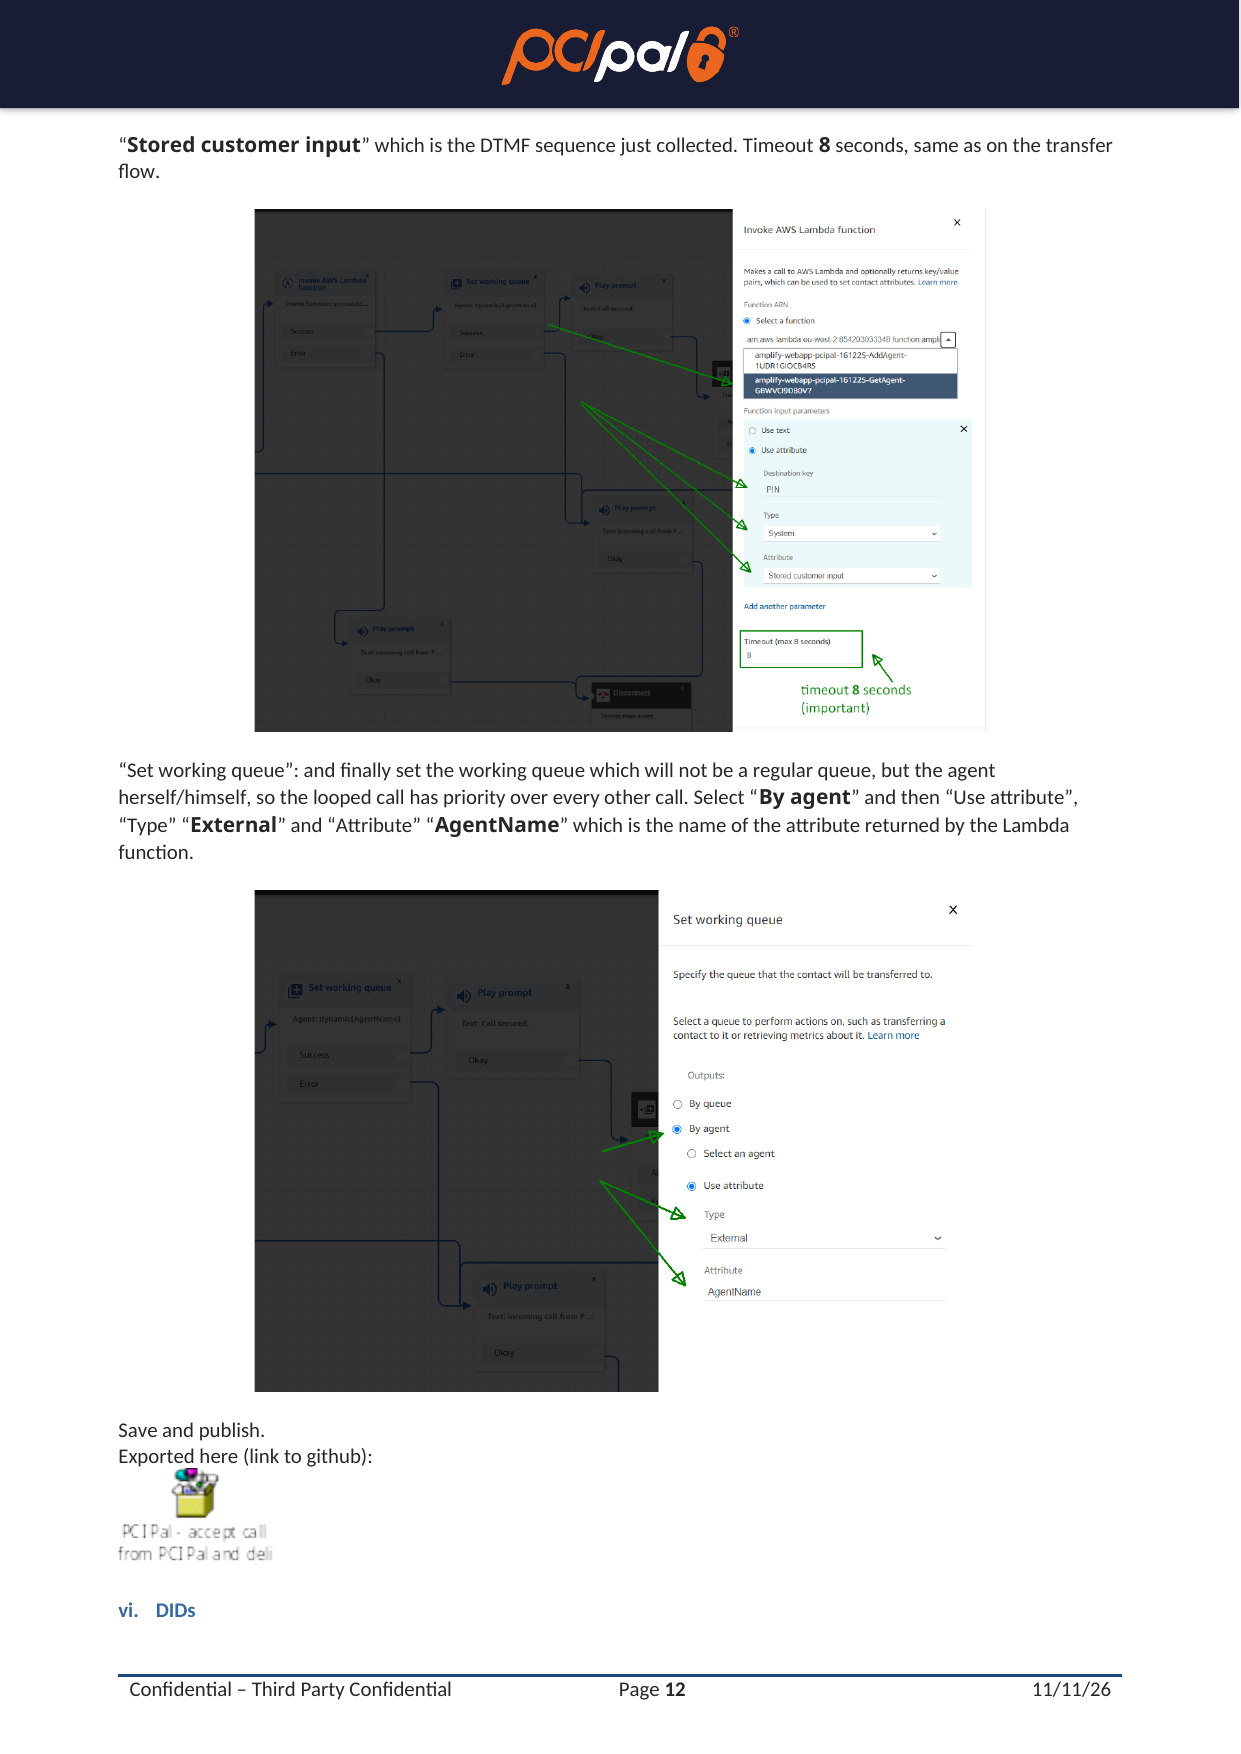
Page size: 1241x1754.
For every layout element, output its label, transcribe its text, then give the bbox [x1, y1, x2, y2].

text Exported here (link to github): [118, 1443, 1122, 1468]
subtitle DIDs [118, 1597, 1122, 1623]
picture [501, 26, 739, 85]
picture [254, 209, 986, 732]
text “Set working queue”: and finally set the working queue which will not be a regular queue, but the agent herself/himself, so the looped call has priority over every other call. Select “By agent” and then “Use attribute”, “Type” “External” and “Attribute” “AgentName” which is the name of the attribute returned by the Lambda function. [118, 757, 1122, 864]
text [118, 130, 1122, 184]
text Save and publish. [118, 1417, 1122, 1443]
